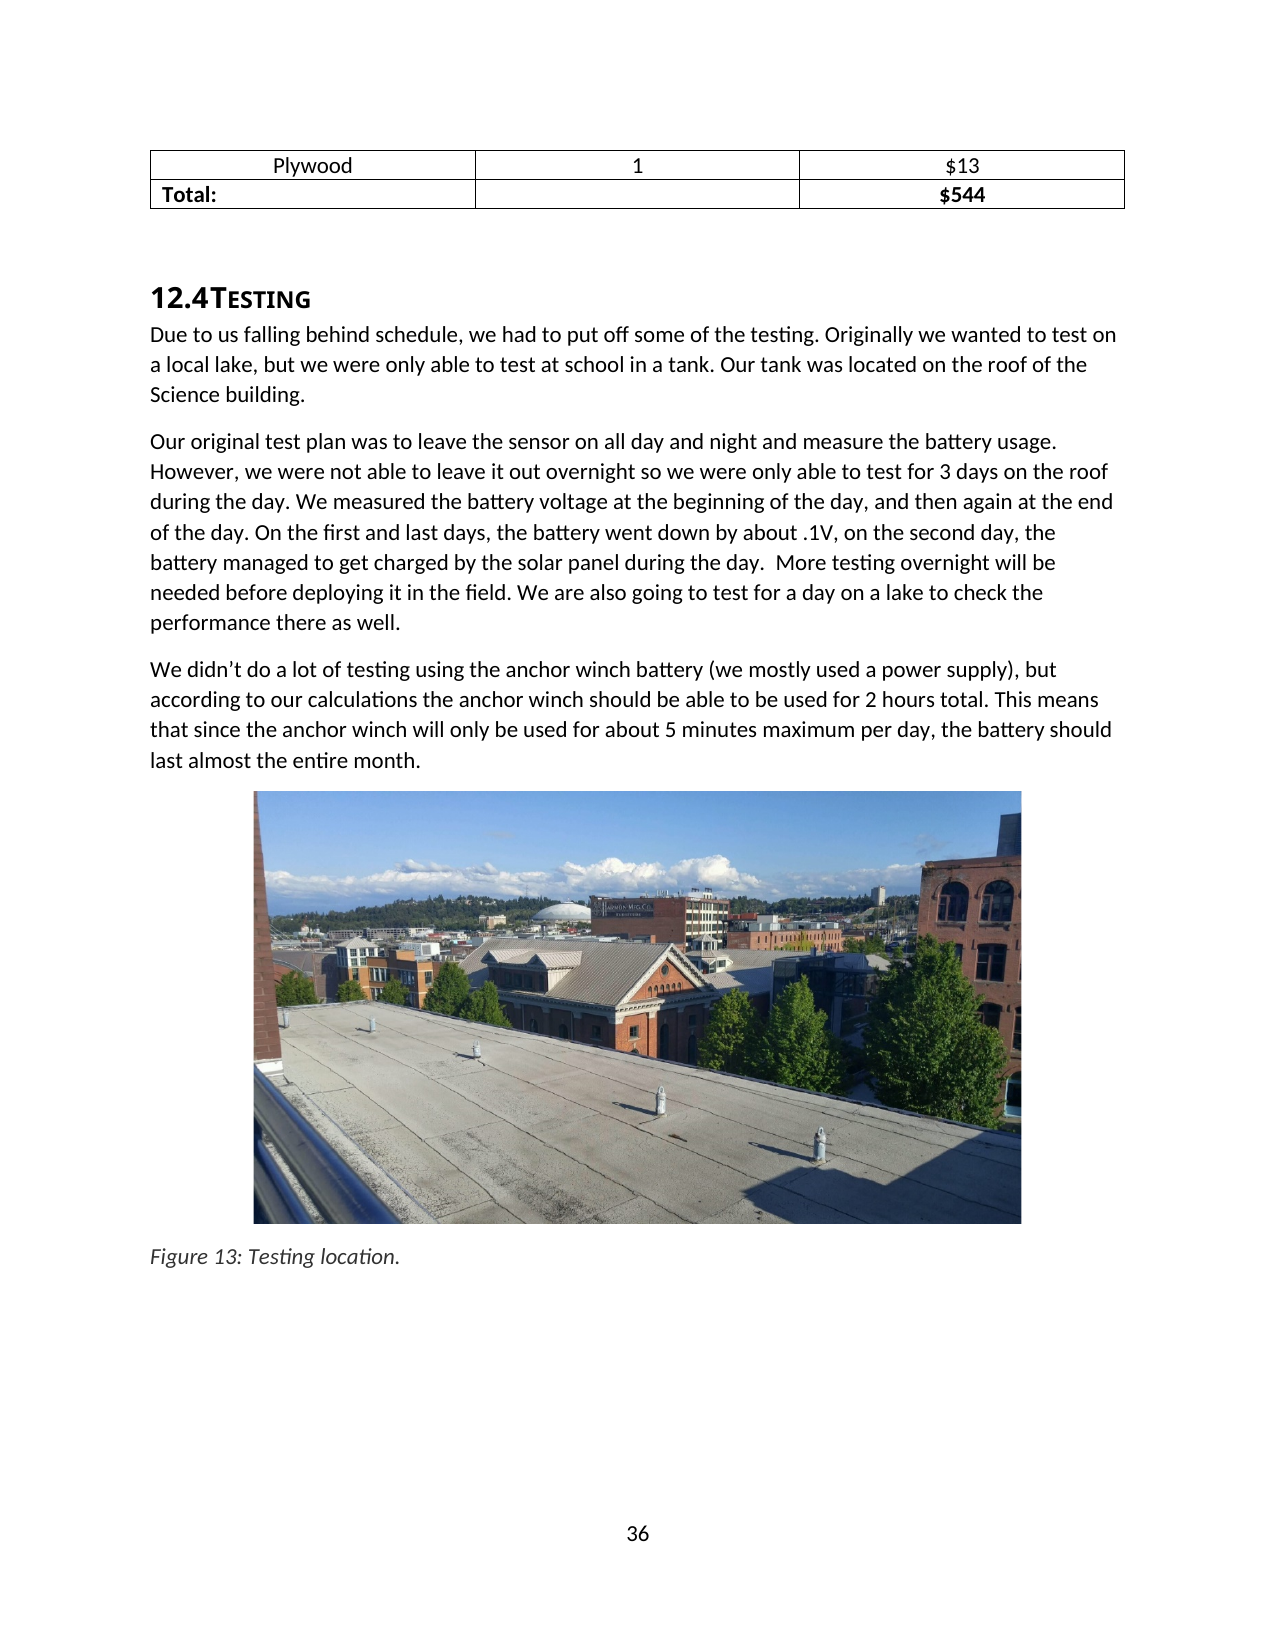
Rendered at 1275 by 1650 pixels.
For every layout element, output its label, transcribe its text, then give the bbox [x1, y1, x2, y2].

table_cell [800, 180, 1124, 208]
subtitle Testing [150, 277, 1125, 317]
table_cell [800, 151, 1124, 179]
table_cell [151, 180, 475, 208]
text We didn’t do a lot of testing using the anchor winch battery (we mostly used a power supply), but according to our calculations the anchor winch should be able to be used for 2 hours total. This means that since the anchor winch will only be used for about 5 minutes maximum per day, the battery should last almost the entire month. [150, 655, 1125, 774]
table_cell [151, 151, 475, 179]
text Due to us falling behind schedule, we had to put off some of the testing. Originally we wanted to test on a local lake, but we were only able to test at school in a tank. Our tank was located on the roof of the Science building. [150, 320, 1125, 408]
picture [253, 791, 1022, 1224]
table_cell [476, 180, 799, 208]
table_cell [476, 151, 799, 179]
text Our original test plan was to leave the sensor on all day and night and measure the battery usage. However, we were not able to leave it out overnight so we were only able to test for 3 days on the roof during the day. We measured the battery voltage at the beginning of the day, and then again at the end of the day. On the first and last days, the battery went down by about .1V, on the second day, the battery managed to get charged by the solar panel during the day. More testing overnight will be needed before deploying it in the field. We are also going to test for a day on a lake to check the performance there as well. [150, 427, 1125, 636]
